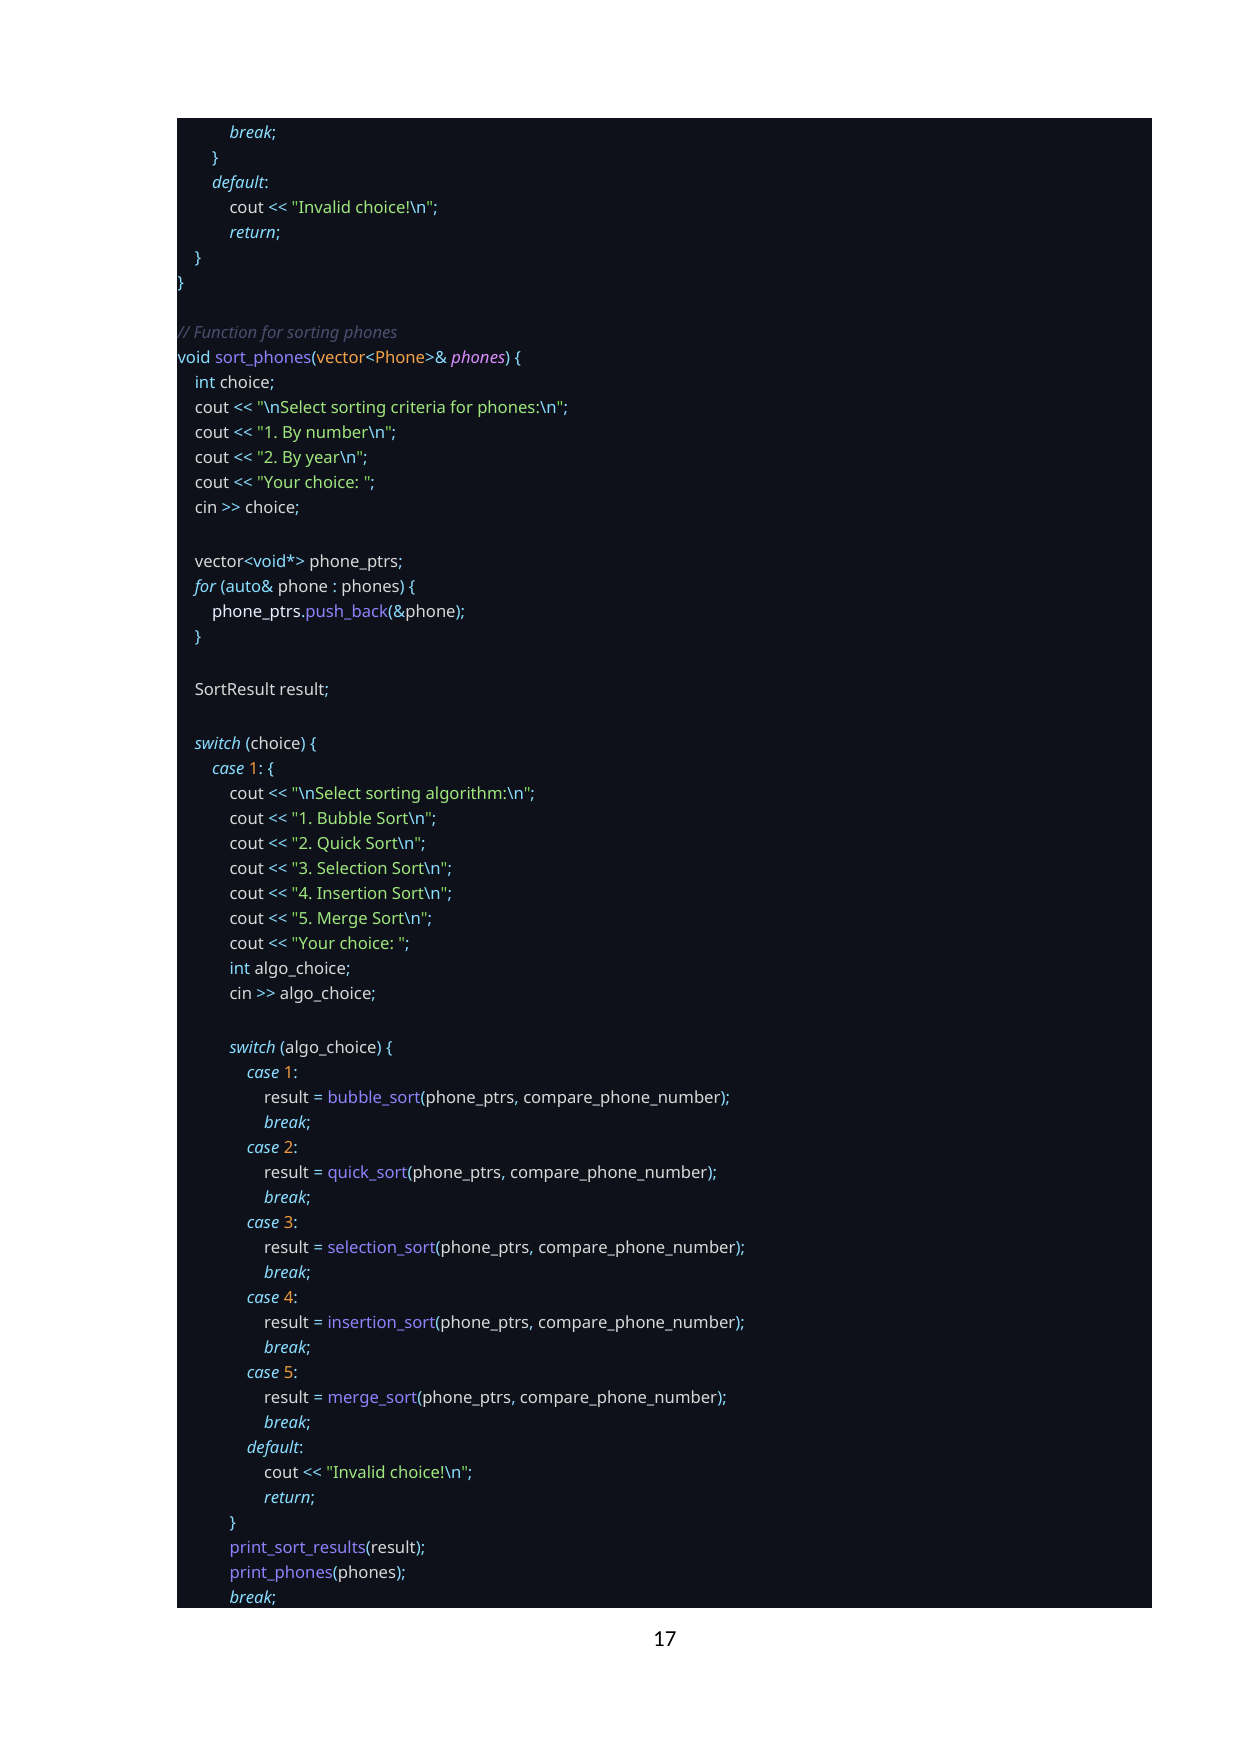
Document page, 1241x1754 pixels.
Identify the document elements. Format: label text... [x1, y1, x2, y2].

text switch (choice) { [177, 729, 1152, 754]
text case 5: [177, 1358, 1152, 1383]
text case 3: [177, 1208, 1152, 1233]
text case 2: [177, 1133, 1152, 1158]
text print_sort_results(result); [177, 1533, 1152, 1558]
text result = bubble_sort(phone_ptrs, compare_phone_number); [177, 1083, 1152, 1108]
text break; [177, 1408, 1152, 1433]
text cout << "\nSelect sorting algorithm:\n"; [177, 779, 1152, 804]
text default: [177, 1433, 1152, 1458]
text break; [177, 1183, 1152, 1208]
text break; [177, 1108, 1152, 1133]
text break; [177, 118, 1152, 143]
text int choice; [177, 368, 1152, 393]
text cout << "Invalid choice!\n"; [177, 1458, 1152, 1483]
text SortResult result; [177, 676, 1152, 701]
text cin >> choice; [177, 493, 1152, 518]
text cout << "4. Insertion Sort\n"; [177, 879, 1152, 904]
text break; [177, 1333, 1152, 1358]
text for (auto& phone : phones) { [177, 572, 1152, 597]
text } [177, 622, 1152, 647]
text case 4: [177, 1283, 1152, 1308]
text cout << "2. Quick Sort\n"; [177, 829, 1152, 854]
text case 1: { [177, 754, 1152, 779]
text default: [177, 168, 1152, 193]
text int algo_choice; [177, 954, 1152, 979]
text result = selection_sort(phone_ptrs, compare_phone_number); [177, 1233, 1152, 1258]
text cout << "Your choice: "; [177, 468, 1152, 493]
text } [177, 1508, 1152, 1533]
text // Function for sorting phones [177, 318, 1152, 343]
text return; [177, 1483, 1152, 1508]
text cout << "5. Merge Sort\n"; [177, 904, 1152, 929]
text break; [177, 1583, 1152, 1608]
text result = insertion_sort(phone_ptrs, compare_phone_number); [177, 1308, 1152, 1333]
text void sort_phones(vector<Phone>& phones) { [177, 343, 1152, 368]
text } [177, 268, 1152, 293]
text } [177, 143, 1152, 168]
text switch (algo_choice) { [177, 1033, 1152, 1058]
text print_phones(phones); [177, 1558, 1152, 1583]
text } [177, 243, 1152, 268]
text cout << "1. By number\n"; [177, 418, 1152, 443]
text phone_ptrs.push_back(&phone); [177, 597, 1152, 622]
text cin >> algo_choice; [177, 979, 1152, 1004]
text cout << "Invalid choice!\n"; [177, 193, 1152, 218]
text cout << "3. Selection Sort\n"; [177, 854, 1152, 879]
text break; [177, 1258, 1152, 1283]
text result = merge_sort(phone_ptrs, compare_phone_number); [177, 1383, 1152, 1408]
text result = quick_sort(phone_ptrs, compare_phone_number); [177, 1158, 1152, 1183]
text cout << "1. Bubble Sort\n"; [177, 804, 1152, 829]
text return; [177, 218, 1152, 243]
text cout << "Your choice: "; [177, 929, 1152, 954]
text cout << "2. By year\n"; [177, 443, 1152, 468]
text case 1: [177, 1058, 1152, 1083]
text cout << "\nSelect sorting criteria for phones:\n"; [177, 393, 1152, 418]
text vector<void*> phone_ptrs; [177, 547, 1152, 572]
